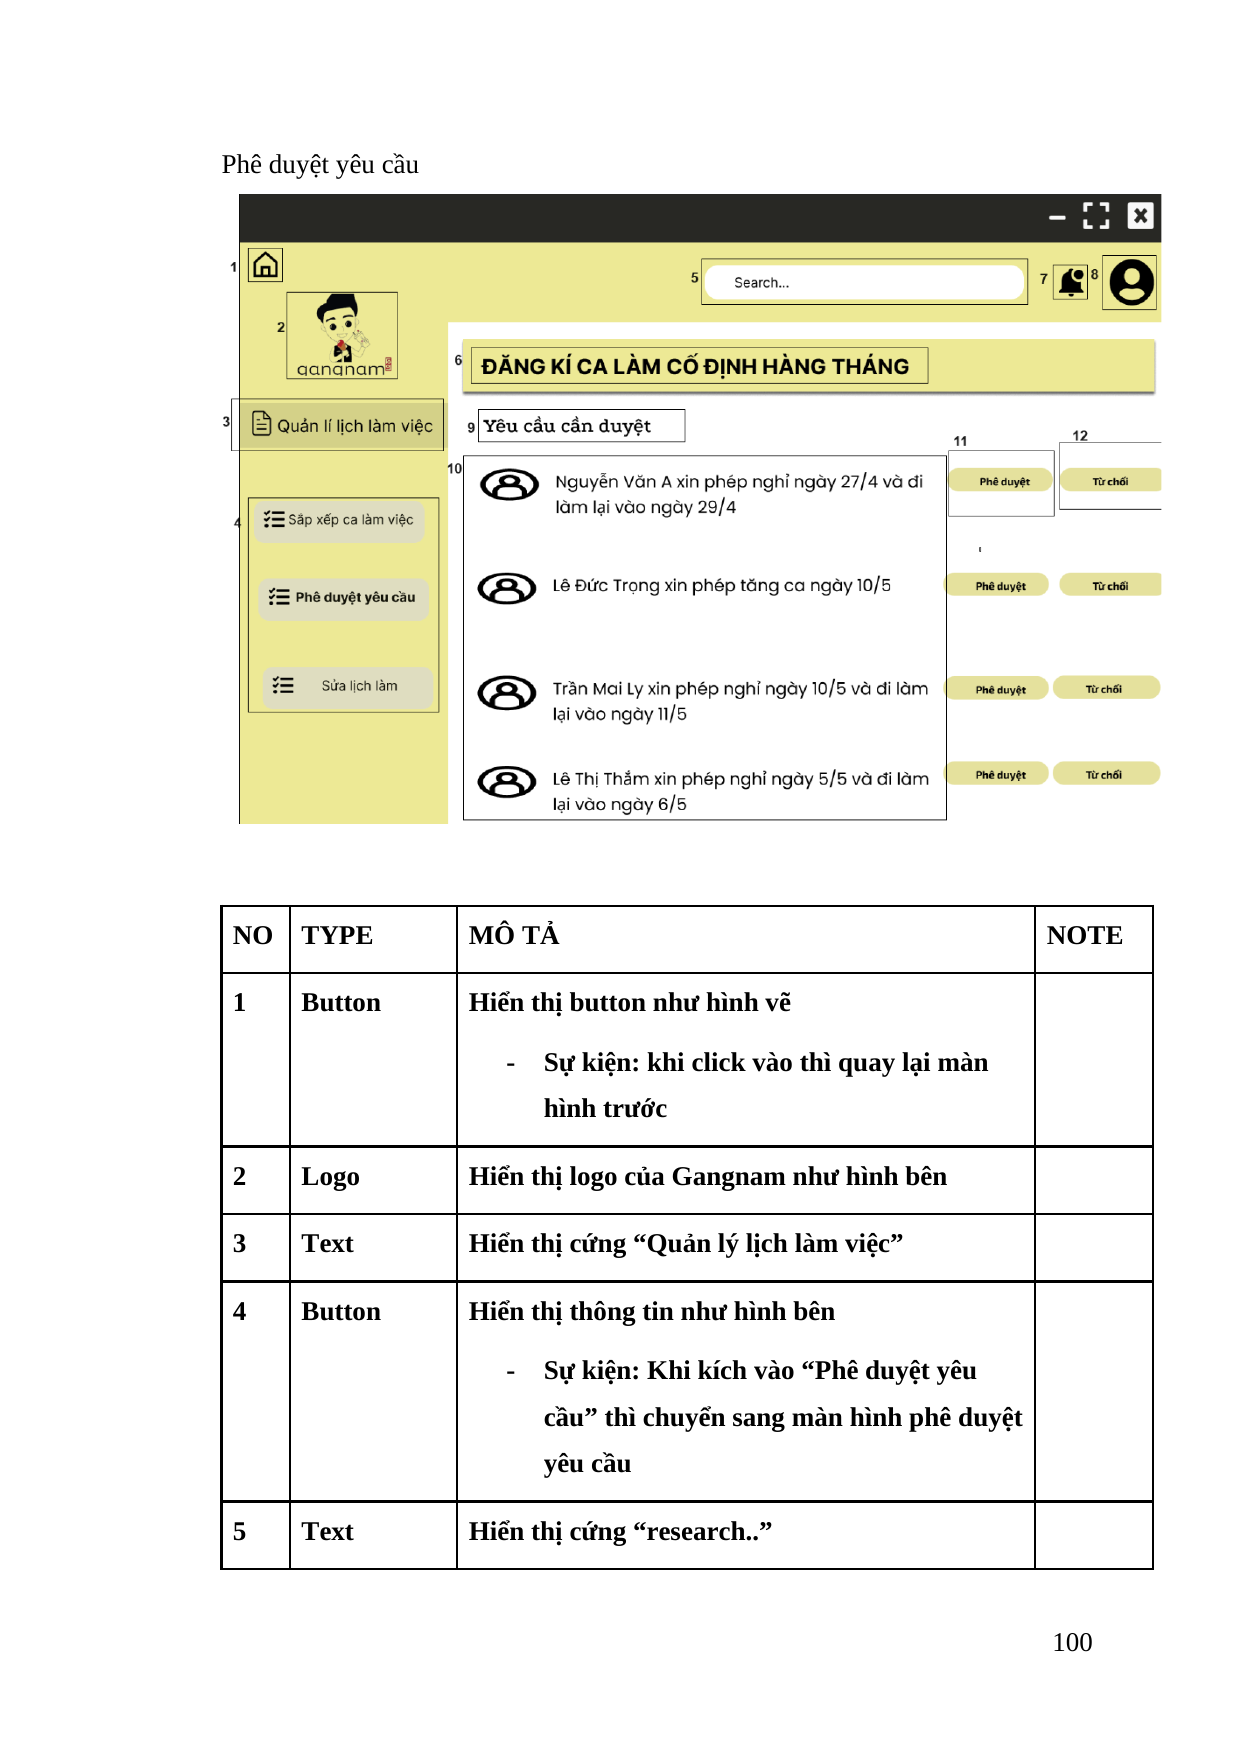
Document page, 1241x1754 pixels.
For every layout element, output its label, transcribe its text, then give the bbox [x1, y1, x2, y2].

table_cell 1 [223, 974, 289, 1145]
table_cell [1036, 1148, 1152, 1213]
table_cell 4 [223, 1283, 289, 1500]
table_cell Button [291, 974, 456, 1145]
table_cell [1036, 974, 1152, 1145]
table_cell Hiển thị cứng “Quản lý lịch làm việc” [458, 1215, 1034, 1280]
table_header MÔ TẢ [458, 907, 1034, 972]
table_cell 3 [223, 1215, 289, 1280]
table_cell Hiển thị cứng “research..” [458, 1503, 1034, 1568]
table_cell [1036, 1215, 1152, 1280]
table_cell [1036, 1283, 1152, 1500]
table_cell Hiển thị logo của Gangnam như hình bên [458, 1148, 1034, 1213]
table_cell 5 [223, 1503, 289, 1568]
picture [221, 194, 1162, 824]
table_cell Logo [291, 1148, 456, 1213]
table_cell Hiển thị thông tin như hình bên Sự kiện: Khi kích vào “Phê duyệt yêu cầu” thì chuyển sang màn hình phê duyệt yêu cầu [458, 1283, 1034, 1500]
table_header TYPE [291, 907, 456, 972]
table_cell [1036, 1503, 1152, 1568]
table_header NOTE [1036, 907, 1152, 972]
table_cell Hiển thị button như hình vẽ Sự kiện: khi click vào thì quay lại màn hình trước [458, 974, 1034, 1145]
table_header NO [223, 907, 289, 972]
table_cell Text [291, 1503, 456, 1568]
text Phê duyệt yêu cầu [221, 148, 1092, 194]
table_cell Text [291, 1215, 456, 1280]
table_cell 2 [223, 1148, 289, 1213]
table_cell Button [291, 1283, 456, 1500]
